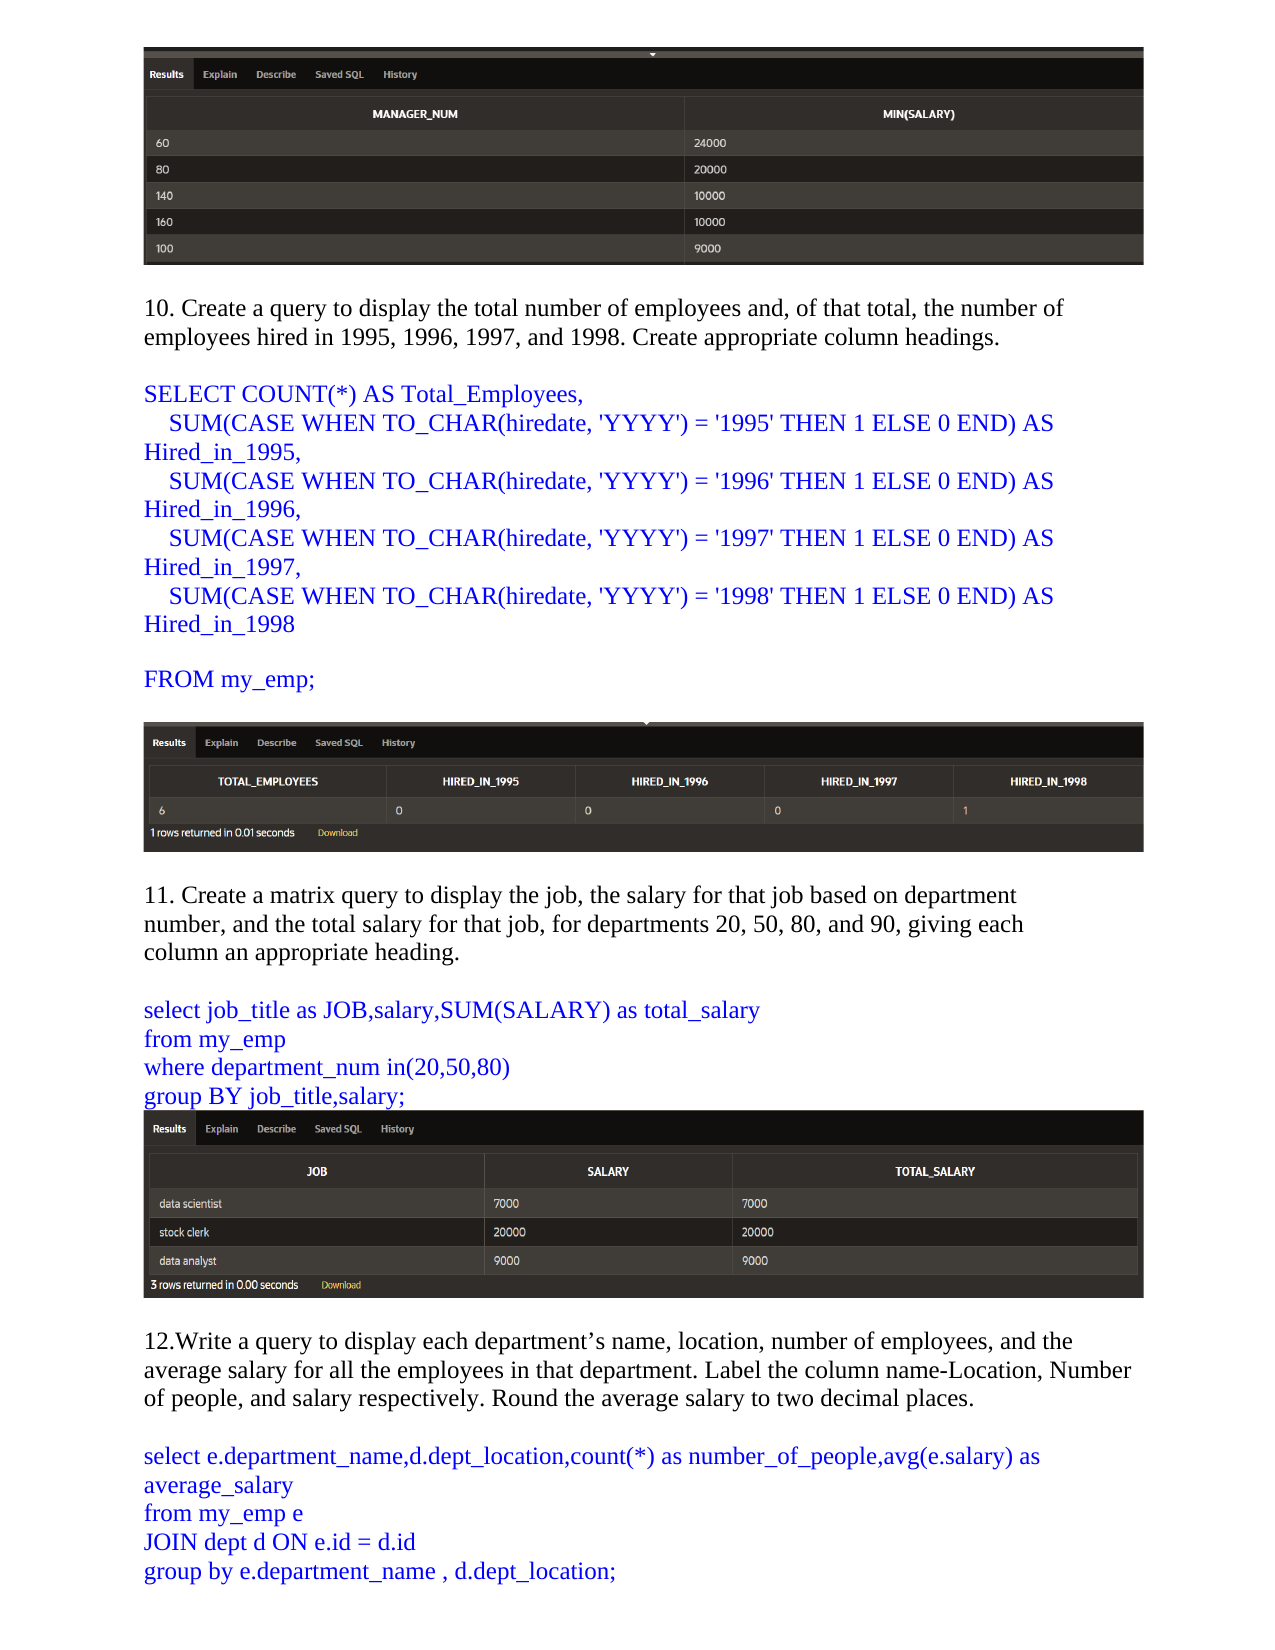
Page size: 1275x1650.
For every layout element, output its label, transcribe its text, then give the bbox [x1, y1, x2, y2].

text 11. Create a matrix query to display the job, the salary for that job based on department [143, 880, 1144, 909]
text from my_emp [143, 1024, 1144, 1052]
text 12.Write a query to display each department’s name, location, number of employees, and the average salary for all the employees in that department. Label the column name-Location, Number of people, and salary respectively. Round the average salary to two decimal places. [143, 1326, 1144, 1412]
text column an appropriate heading. [143, 937, 1144, 966]
picture [143, 722, 1144, 852]
text SUM(CASE WHEN TO_CHAR(hiredate, 'YYYY') = '1995' THEN 1 ELSE 0 END) AS Hired_in_1995, [143, 408, 1144, 466]
text from my_emp e [143, 1498, 1144, 1527]
text 10. Create a query to display the total number of employees and, of that total, the number of [143, 293, 1144, 322]
text FROM my_emp; [143, 664, 1144, 693]
picture [143, 47, 1144, 265]
text number, and the total salary for that job, for departments 20, 50, 80, and 90, giving each [143, 909, 1144, 937]
text JOIN dept d ON e.id = d.id [143, 1527, 1144, 1556]
text group BY job_title,salary; [143, 1081, 1144, 1110]
picture [143, 1110, 1144, 1298]
text SUM(CASE WHEN TO_CHAR(hiredate, 'YYYY') = '1997' THEN 1 ELSE 0 END) AS Hired_in_1997, [143, 523, 1144, 581]
text group by e.department_name , d.dept_location; [143, 1556, 1144, 1585]
text select job_title as JOB,salary,SUM(SALARY) as total_salary [143, 995, 1144, 1024]
text SUM(CASE WHEN TO_CHAR(hiredate, 'YYYY') = '1998' THEN 1 ELSE 0 END) AS Hired_in_1998 [143, 581, 1144, 638]
text select e.department_name,d.dept_location,count(*) as number_of_people,avg(e.salary) as average_salary [143, 1441, 1144, 1498]
text employees hired in 1995, 1996, 1997, and 1998. Create appropriate column headings. [143, 322, 1144, 351]
text where department_num in(20,50,80) [143, 1052, 1144, 1081]
text SUM(CASE WHEN TO_CHAR(hiredate, 'YYYY') = '1996' THEN 1 ELSE 0 END) AS Hired_in_1996, [143, 466, 1144, 523]
text SELECT COUNT(*) AS Total_Employees, [143, 379, 1144, 408]
